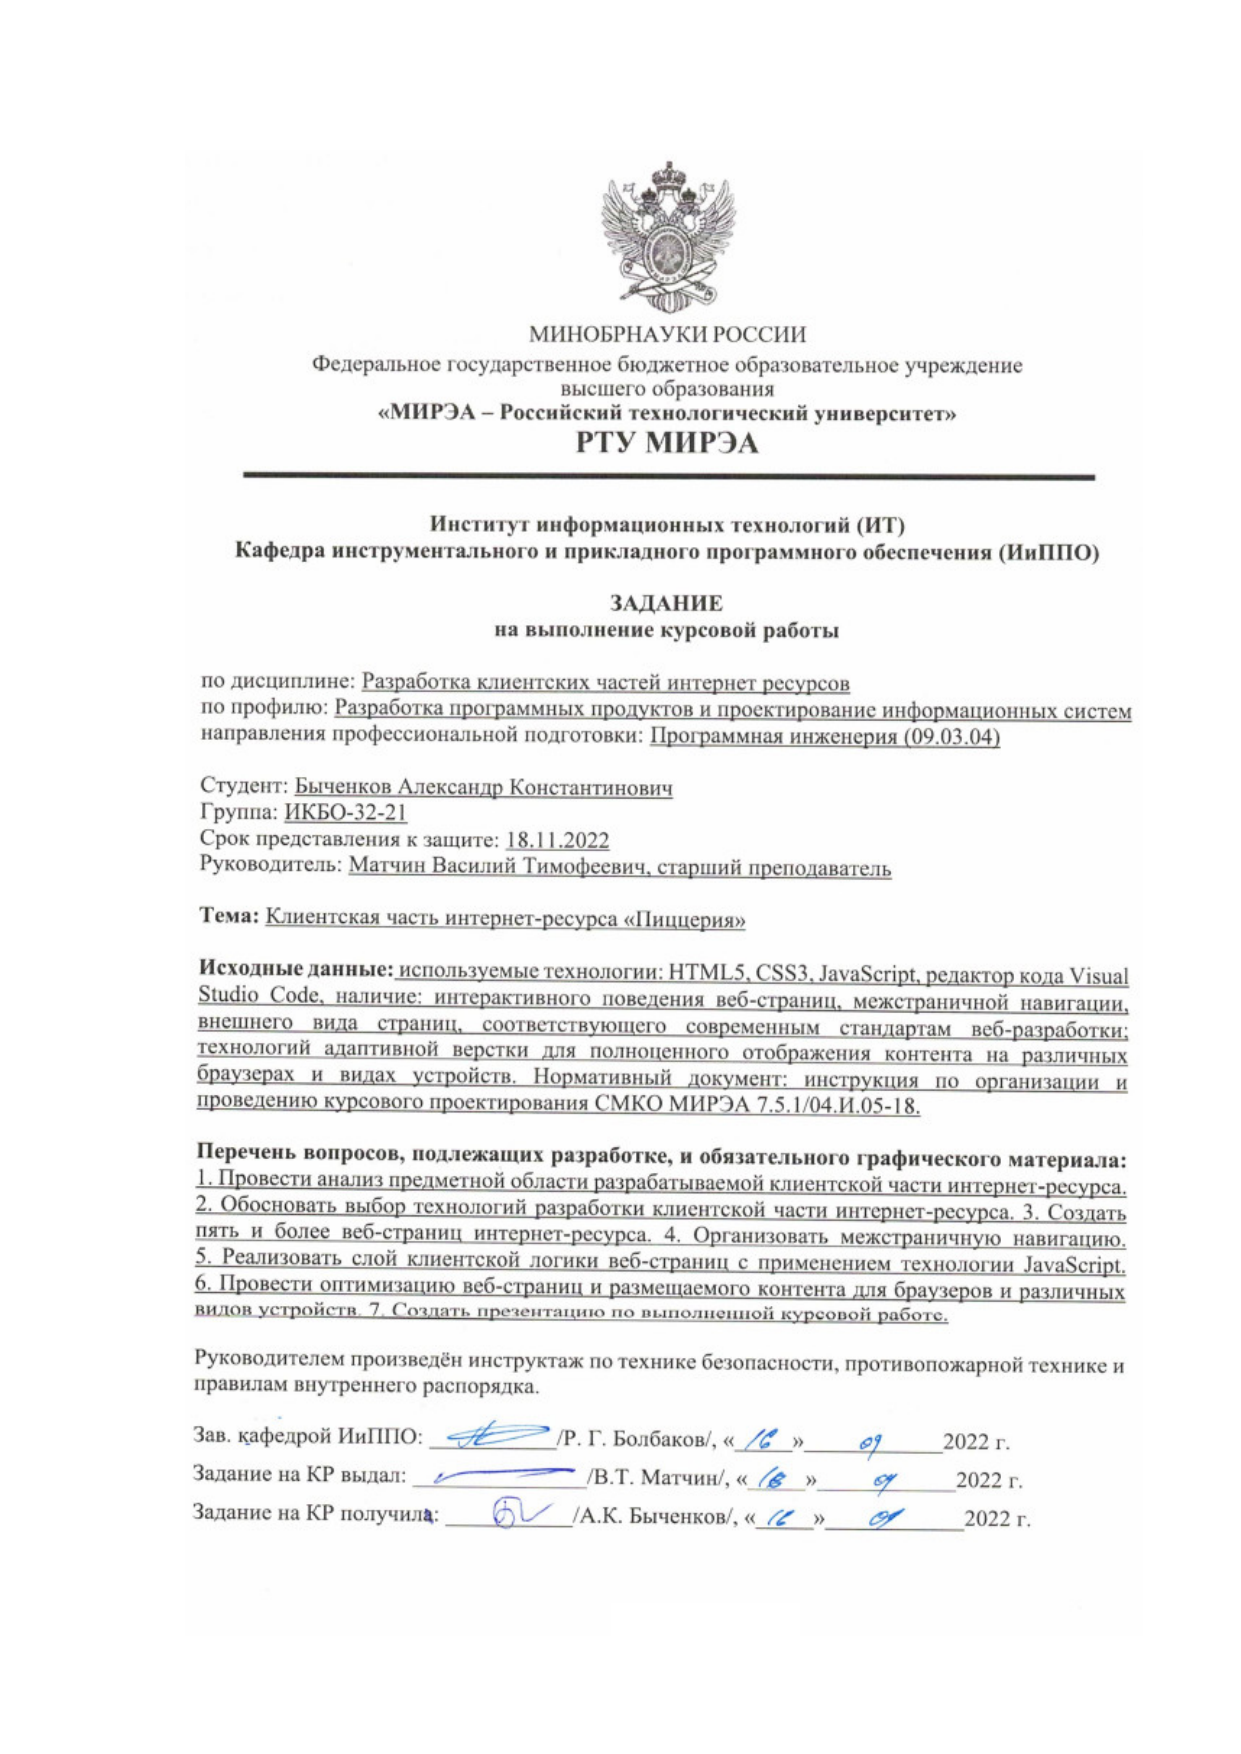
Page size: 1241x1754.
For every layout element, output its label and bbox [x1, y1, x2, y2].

picture [185, 150, 1144, 1636]
